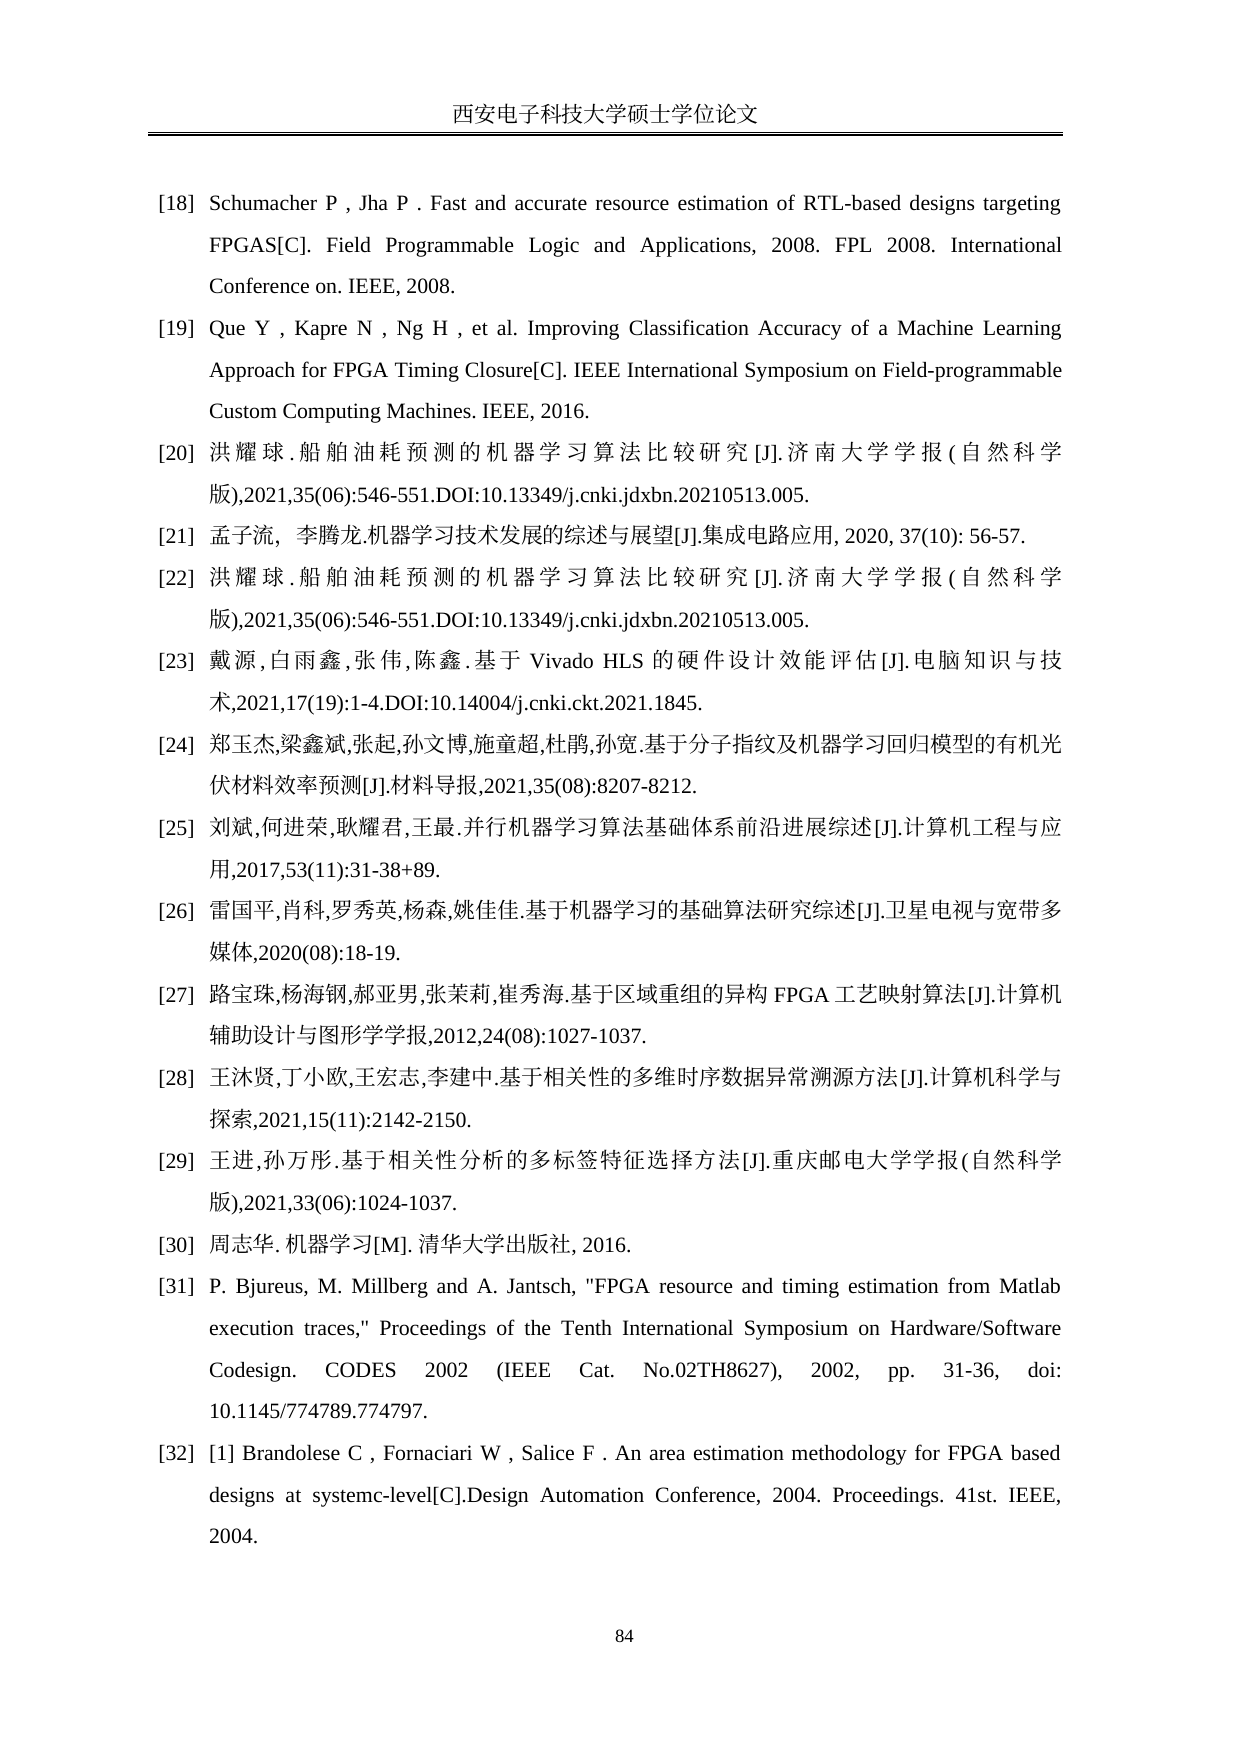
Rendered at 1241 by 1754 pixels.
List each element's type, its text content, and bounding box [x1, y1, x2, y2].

text Que Y , Kapre N , Ng H , et al. Improving Classification Accuracy of a Machine Learning Approach for FPGA Timing Closure[C]. IEEE International Symposium on Field-programmable Custom Computing Machines. IEEE, 2016. [158, 302, 1063, 427]
text 刘斌,何进荣,耿耀君,王最.并行机器学习算法基础体系前沿进展综述[J].计算机工程与应用,2017,53(11):31-38+89. [158, 802, 1063, 886]
text 洪耀球.船舶油耗预测的机器学习算法比较研究[J].济南大学学报(自然科学版),2021,35(06):546-551.DOI:10.13349/j.cnki.jdxbn.20210513.005. [158, 427, 1063, 511]
text P. Bjureus, M. Millberg and A. Jantsch, "FPGA resource and timing estimation from Matlab execution traces," Proceedings of the Tenth International Symposium on Hardware/Software Codesign. CODES 2002 (IEEE Cat. No.02TH8627), 2002, pp. 31-36, doi: 10.1145/774789.774797. [158, 1261, 1063, 1427]
text 孟子流，李腾龙.机器学习技术发展的综述与展望[J].集成电路应用, 2020, 37(10): 56-57. [158, 511, 1063, 552]
text 王进,孙万彤.基于相关性分析的多标签特征选择方法[J].重庆邮电大学学报(自然科学版),2021,33(06):1024-1037. [158, 1136, 1063, 1219]
text 戴源,白雨鑫,张伟,陈鑫.基于Vivado HLS的硬件设计效能评估[J].电脑知识与技术,2021,17(19):1-4.DOI:10.14004/j.cnki.ckt.2021.1845. [158, 636, 1063, 719]
text 洪耀球.船舶油耗预测的机器学习算法比较研究[J].济南大学学报(自然科学版),2021,35(06):546-551.DOI:10.13349/j.cnki.jdxbn.20210513.005. [158, 552, 1063, 636]
text 郑玉杰,梁鑫斌,张起,孙文博,施童超,杜鹃,孙宽.基于分子指纹及机器学习回归模型的有机光伏材料效率预测[J].材料导报,2021,35(08):8207-8212. [158, 719, 1063, 802]
text 路宝珠,杨海钢,郝亚男,张茉莉,崔秀海.基于区域重组的异构FPGA工艺映射算法[J].计算机辅助设计与图形学学报,2012,24(08):1027-1037. [158, 969, 1063, 1052]
text Schumacher P , Jha P . Fast and accurate resource estimation of RTL-based designs targeting FPGAS[C]. Field Programmable Logic and Applications, 2008. FPL 2008. International Conference on. IEEE, 2008. [158, 177, 1063, 302]
text 雷国平,肖科,罗秀英,杨森,姚佳佳.基于机器学习的基础算法研究综述[J].卫星电视与宽带多媒体,2020(08):18-19. [158, 886, 1063, 969]
text 王沐贤,丁小欧,王宏志,李建中.基于相关性的多维时序数据异常溯源方法[J].计算机科学与探索,2021,15(11):2142-2150. [158, 1052, 1063, 1136]
text 周志华. 机器学习[M]. 清华大学出版社, 2016. [158, 1219, 1063, 1261]
text [1] Brandolese C , Fornaciari W , Salice F . An area estimation methodology for FPGA based designs at systemc-level[C].Design Automation Conference, 2004. Proceedings. 41st. IEEE, 2004. [158, 1427, 1063, 1552]
